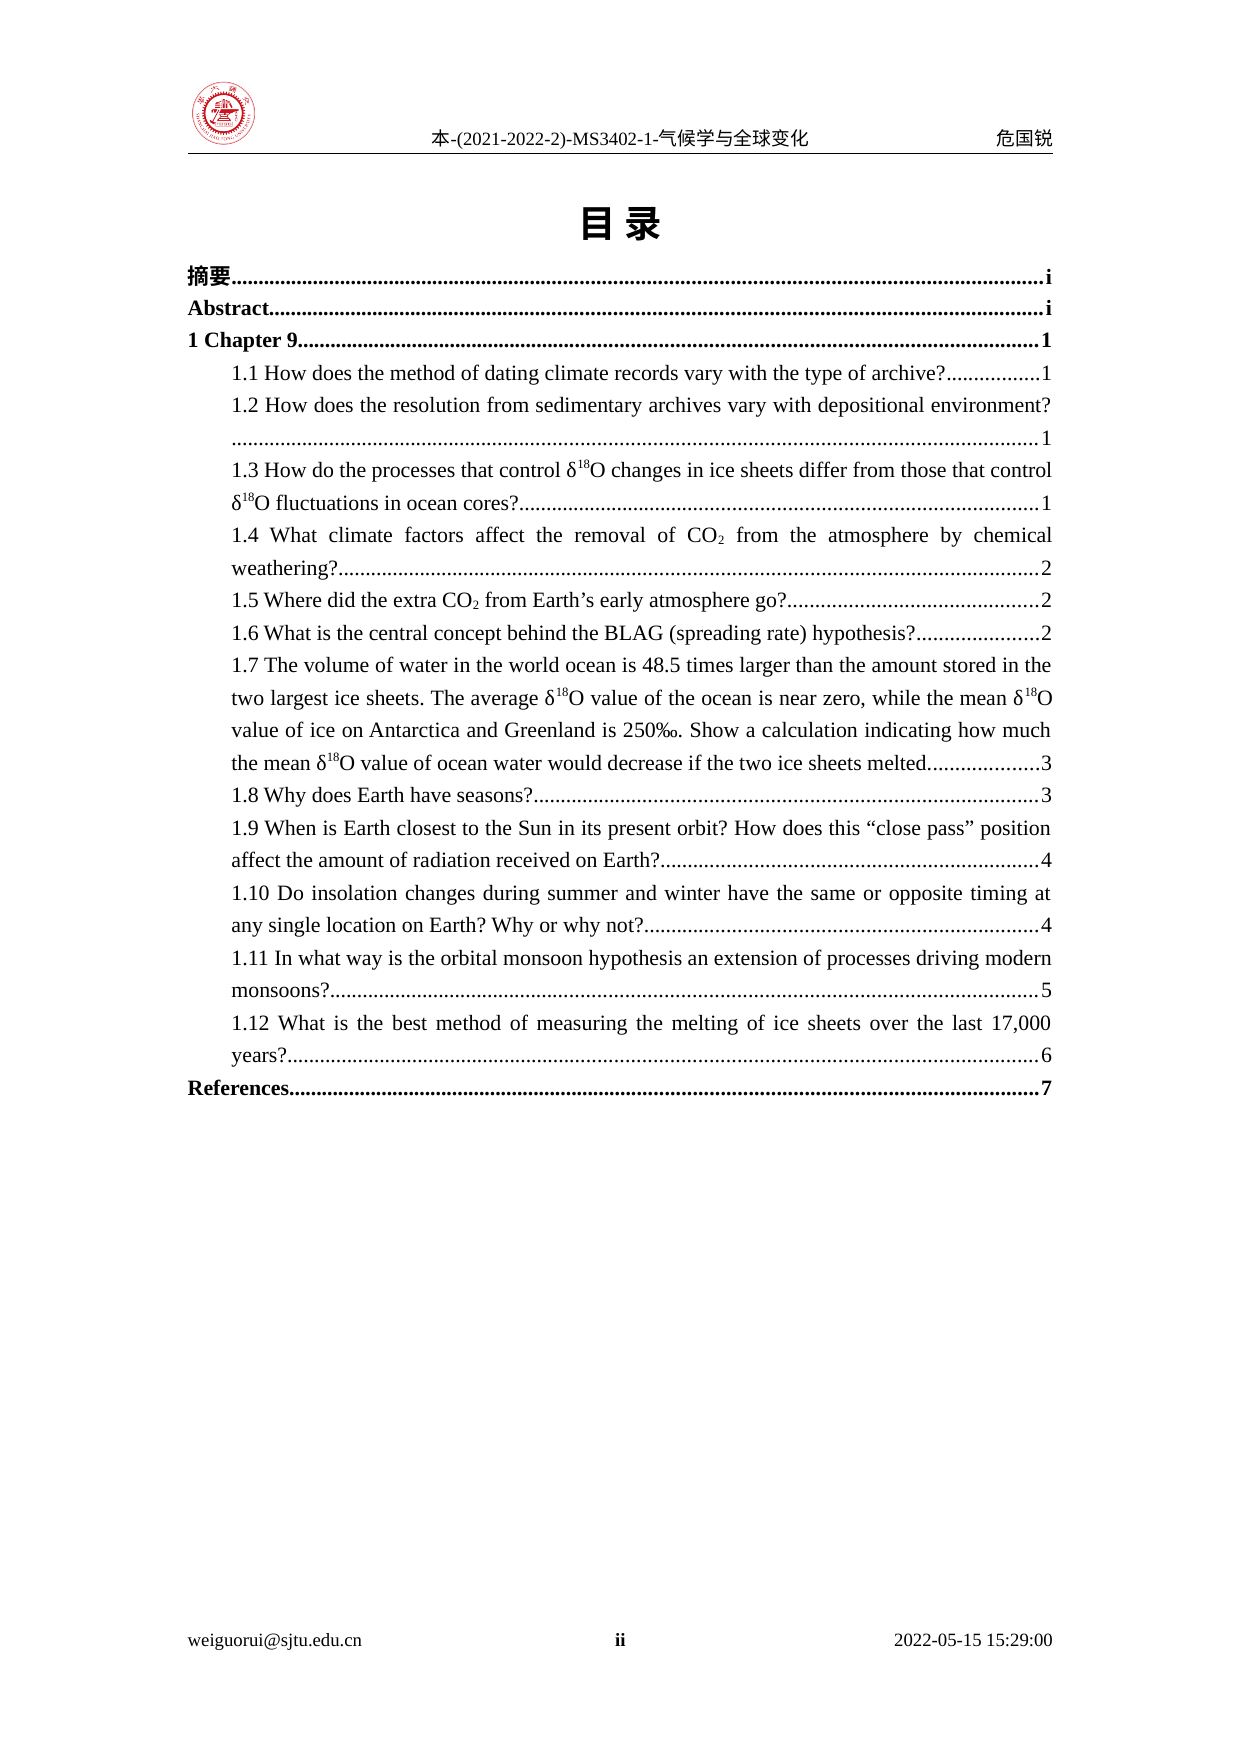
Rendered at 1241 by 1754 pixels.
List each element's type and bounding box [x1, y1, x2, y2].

picture [188, 77, 259, 148]
